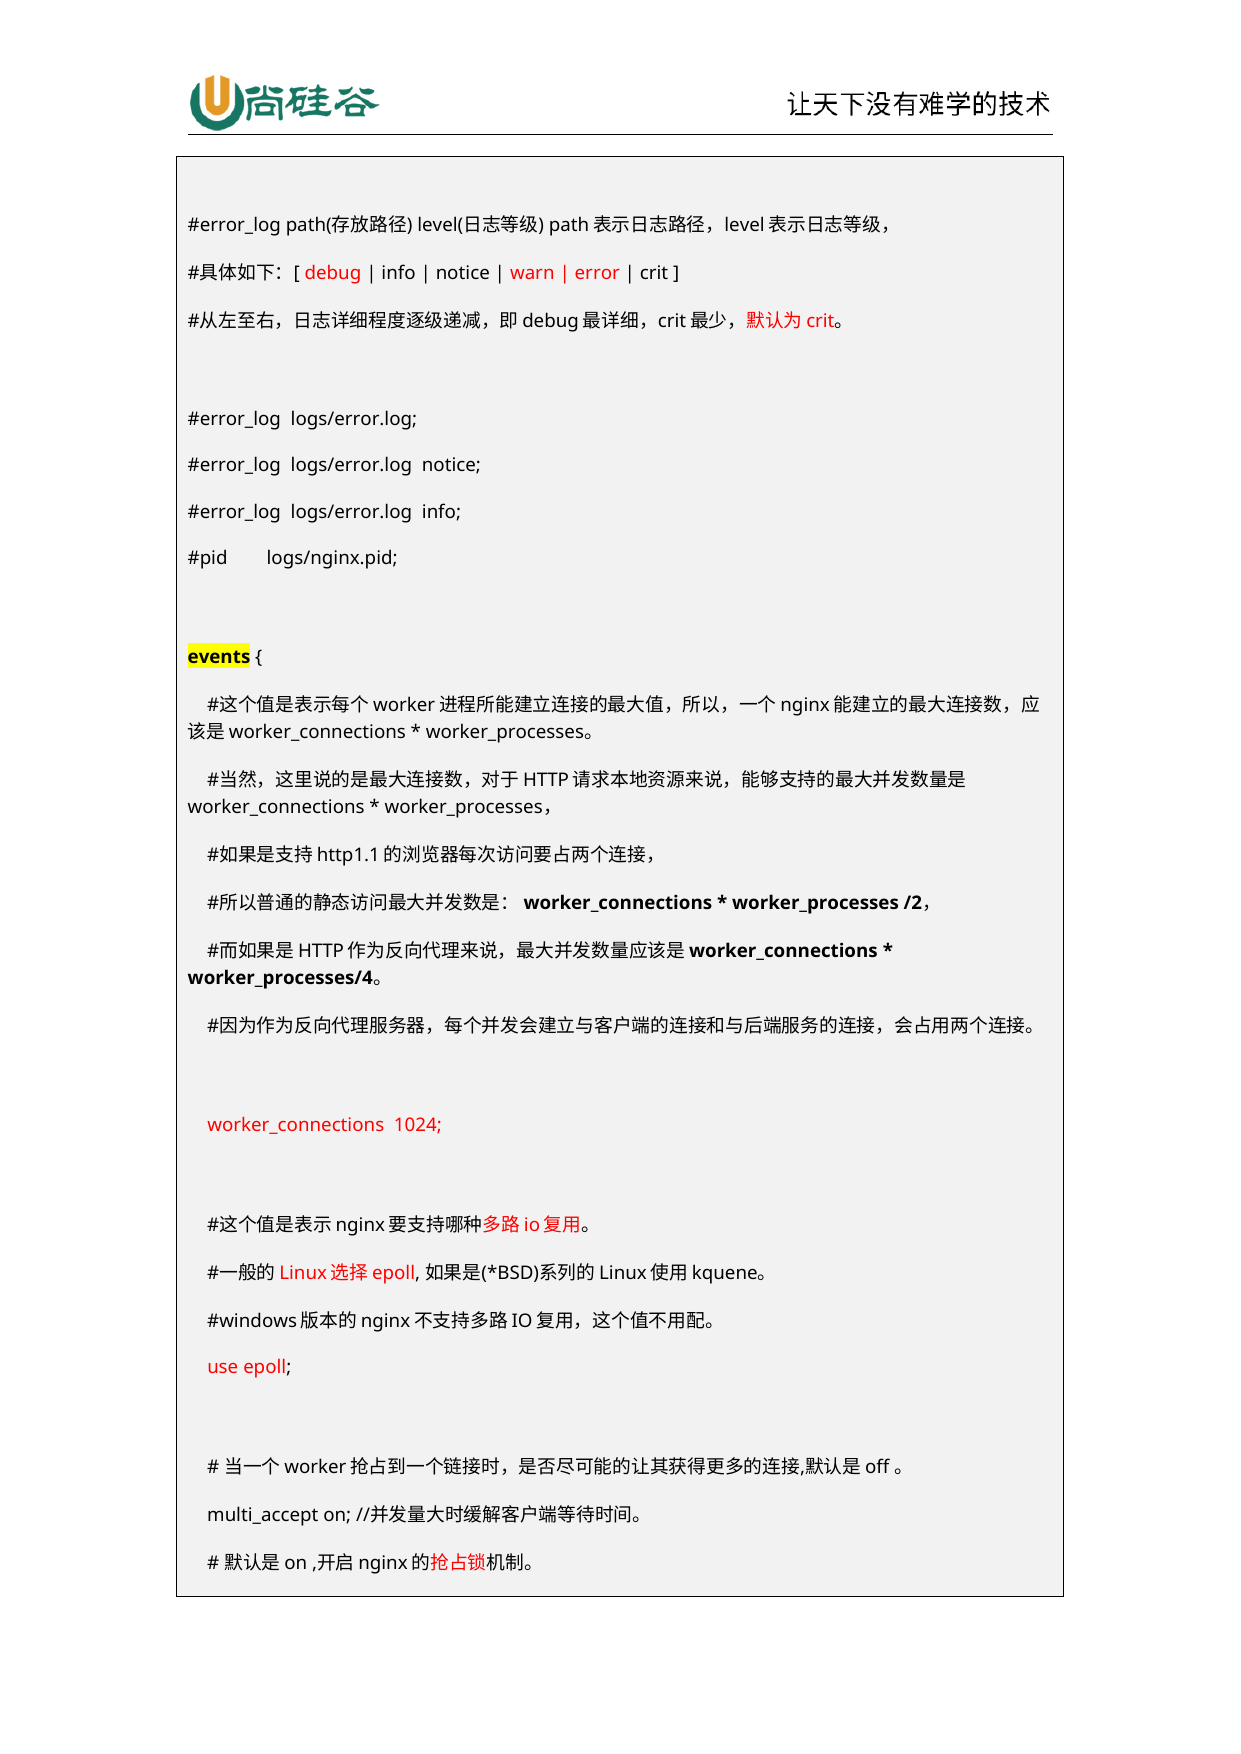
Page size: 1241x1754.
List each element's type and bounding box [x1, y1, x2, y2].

table_header [177, 157, 1063, 1596]
picture [187, 73, 1053, 132]
